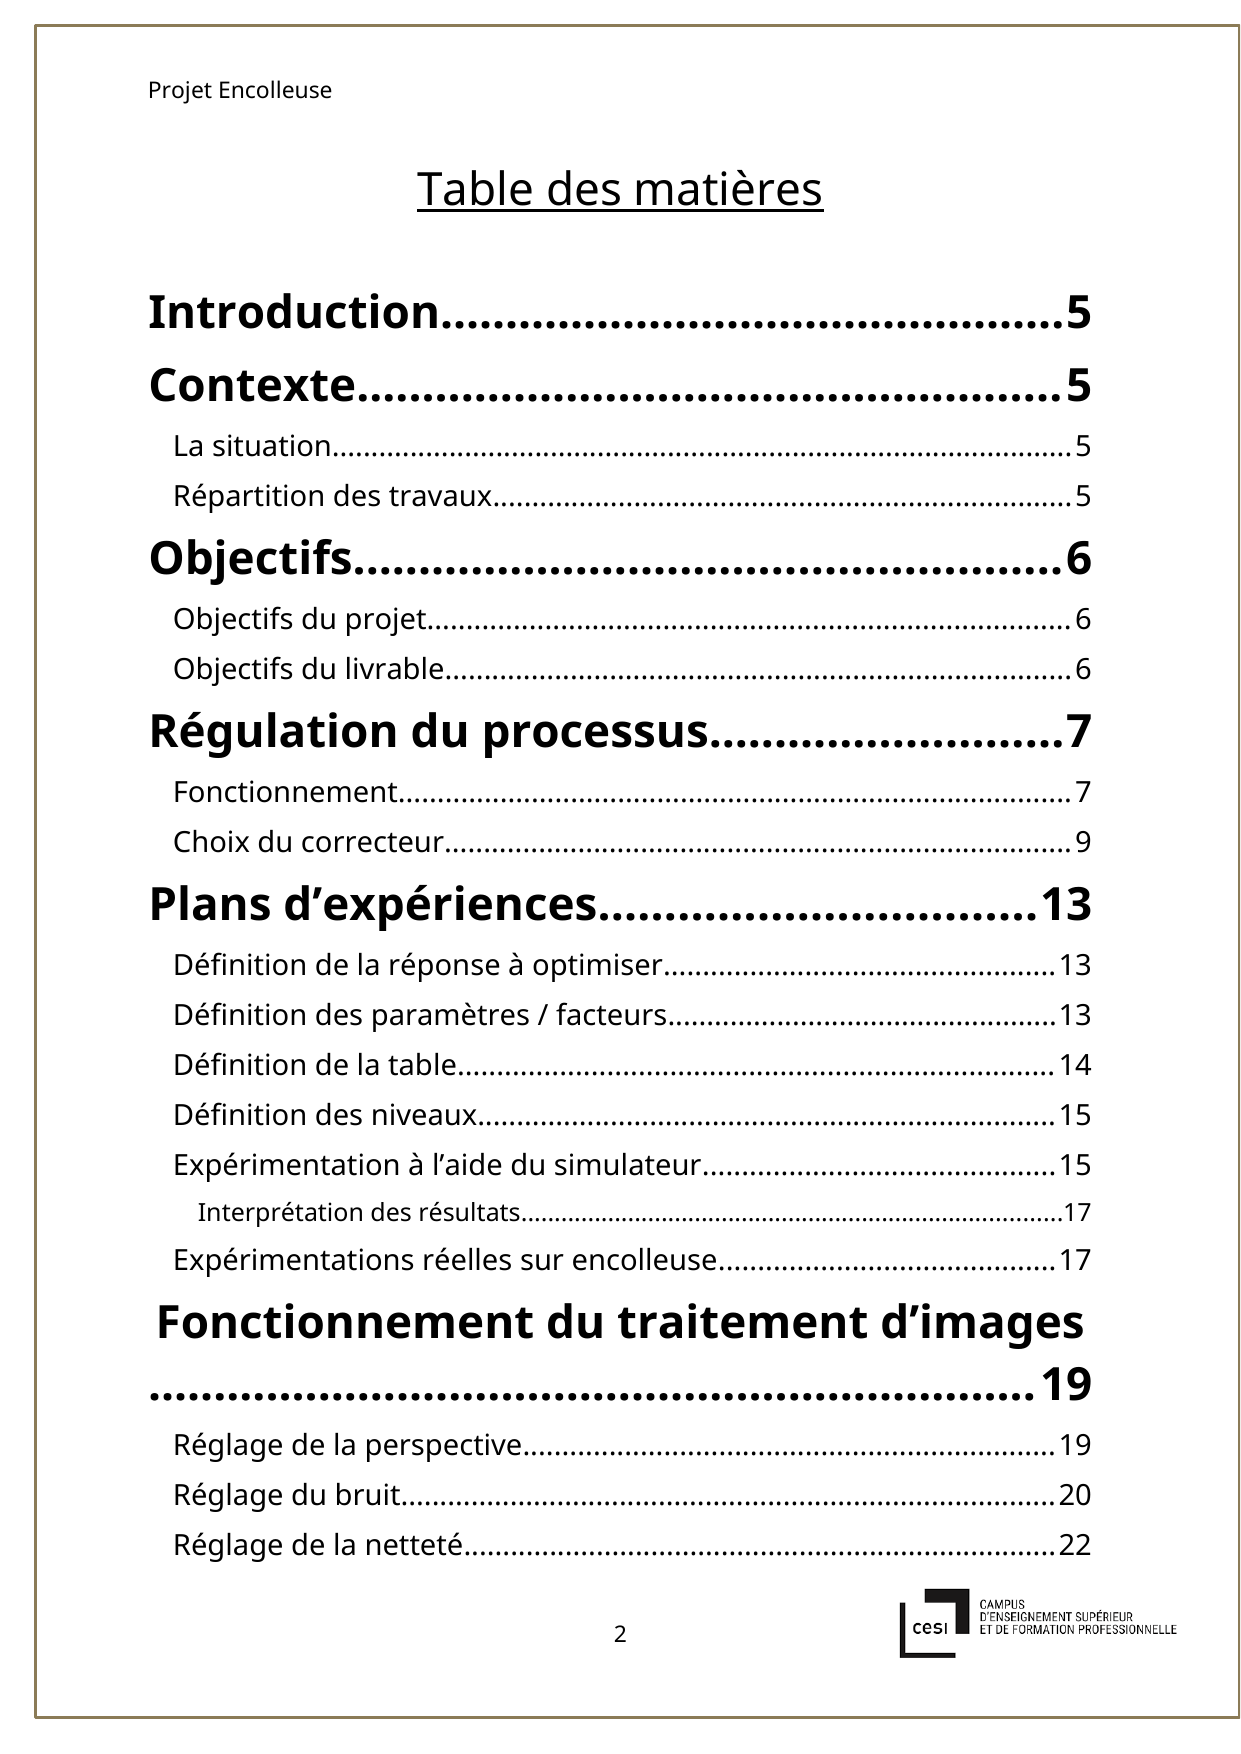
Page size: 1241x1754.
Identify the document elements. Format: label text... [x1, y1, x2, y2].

text Répartition des travaux 5 [173, 475, 1093, 515]
text Interprétation des résultats 17 [198, 1194, 1093, 1228]
text Définition des paramètres / facteurs 13 [173, 994, 1093, 1034]
text Régulation du processus 7 [148, 698, 1093, 761]
text Table des matières [148, 156, 1093, 218]
text Expérimentation à l’aide du simulateur 15 [173, 1144, 1093, 1184]
text Réglage de la netteté 22 [173, 1524, 1093, 1564]
picture [888, 1577, 1188, 1669]
text Introduction 5 [148, 279, 1093, 342]
text Réglage du bruit 20 [173, 1474, 1093, 1514]
text Plans d’expériences 13 [148, 871, 1093, 933]
text Définition de la table 14 [173, 1044, 1093, 1084]
text Objectifs du livrable 6 [173, 648, 1093, 688]
text La situation 5 [173, 425, 1093, 464]
text Définition des niveaux 15 [173, 1094, 1093, 1134]
text Objectifs du projet 6 [173, 598, 1093, 638]
text Contexte 5 [148, 352, 1093, 414]
text Expérimentations réelles sur encolleuse 17 [173, 1239, 1093, 1279]
text Choix du correcteur 9 [173, 821, 1093, 861]
text Réglage de la perspective 19 [173, 1424, 1093, 1464]
text Objectifs 6 [148, 525, 1093, 587]
text Fonctionnement du traitement d’images 19 [148, 1289, 1093, 1414]
text Définition de la réponse à optimiser 13 [173, 944, 1093, 984]
text Fonctionnement 7 [173, 771, 1093, 811]
